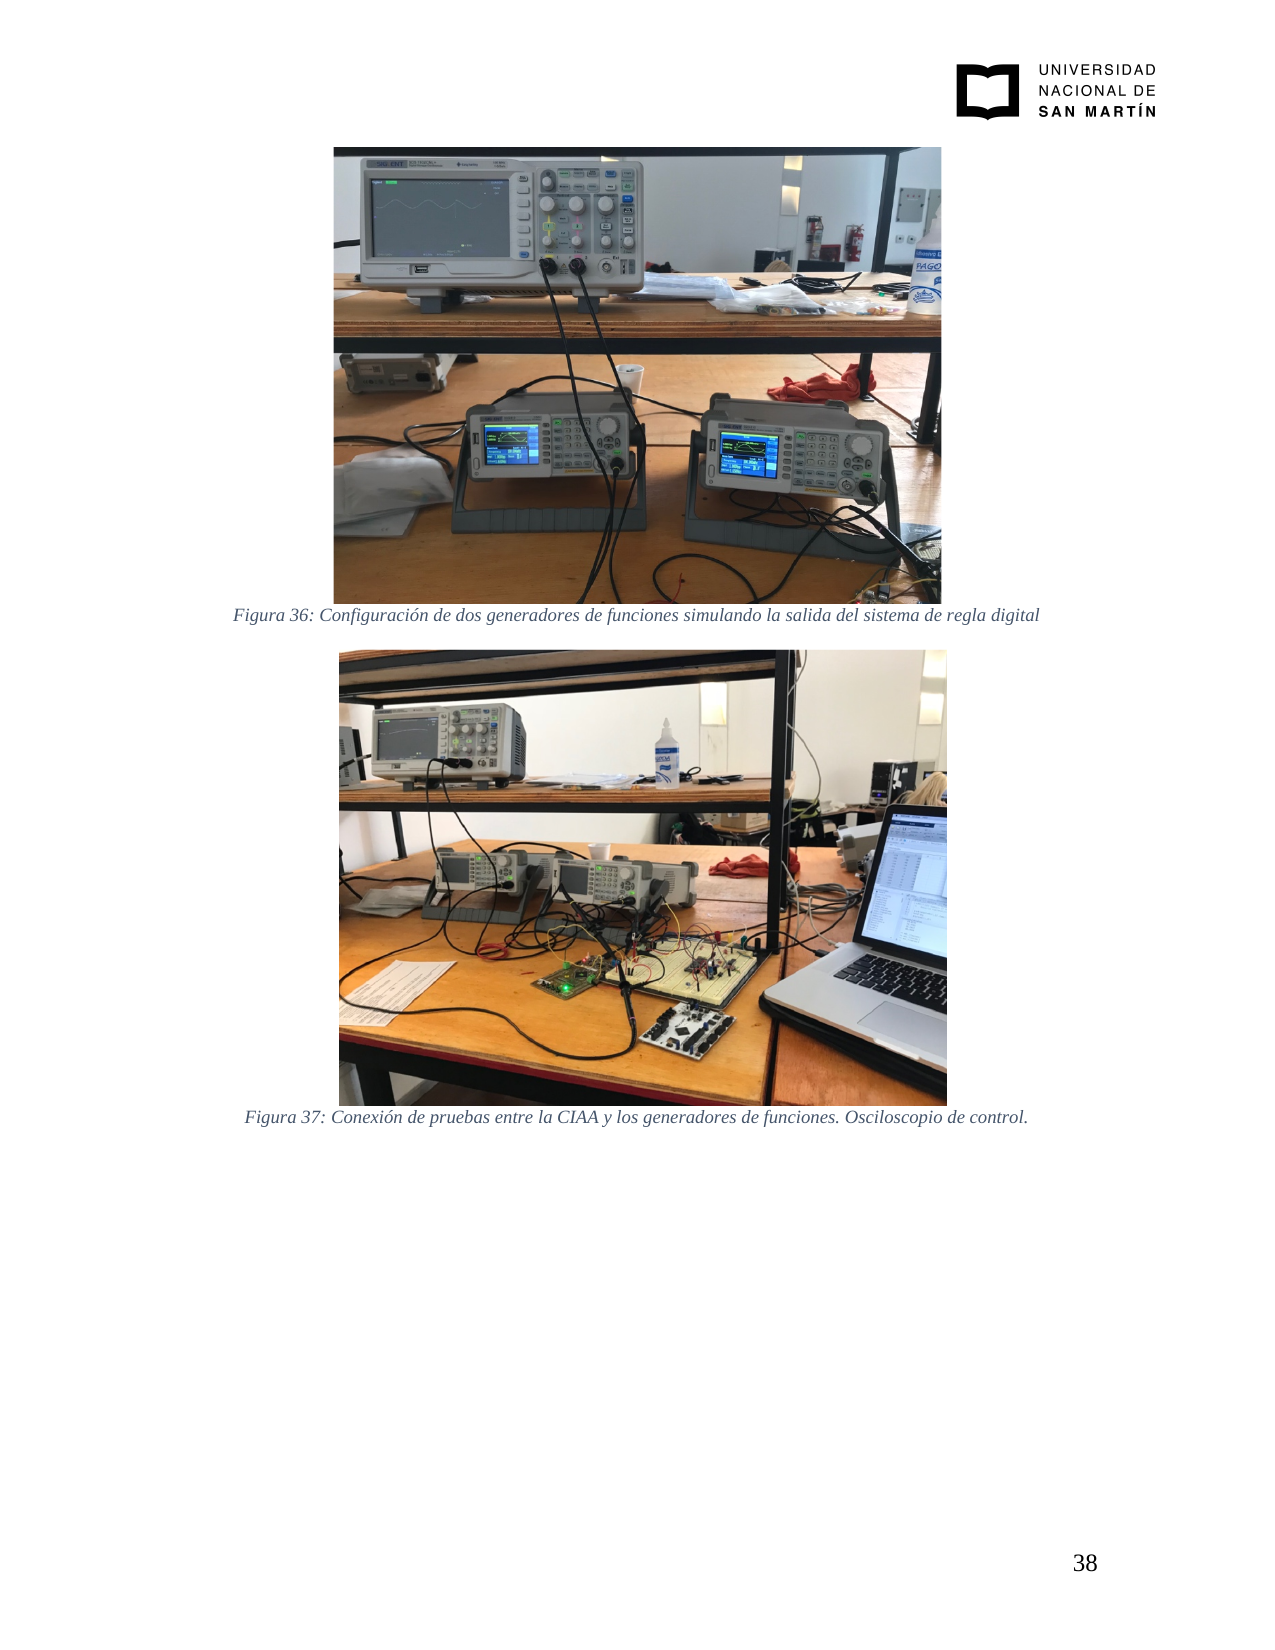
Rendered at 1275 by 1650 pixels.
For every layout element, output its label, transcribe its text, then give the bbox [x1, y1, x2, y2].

picture [339, 650, 946, 1106]
text Figura 37: Conexión de pruebas entre la CIAA y los generadores de funciones. Osciloscopio de control. [177, 1106, 1098, 1127]
text Figura 36: Configuración de dos generadores de funciones simulando la salida del sistema de regla digital [177, 603, 1098, 625]
picture [945, 55, 1165, 128]
picture [333, 147, 942, 604]
